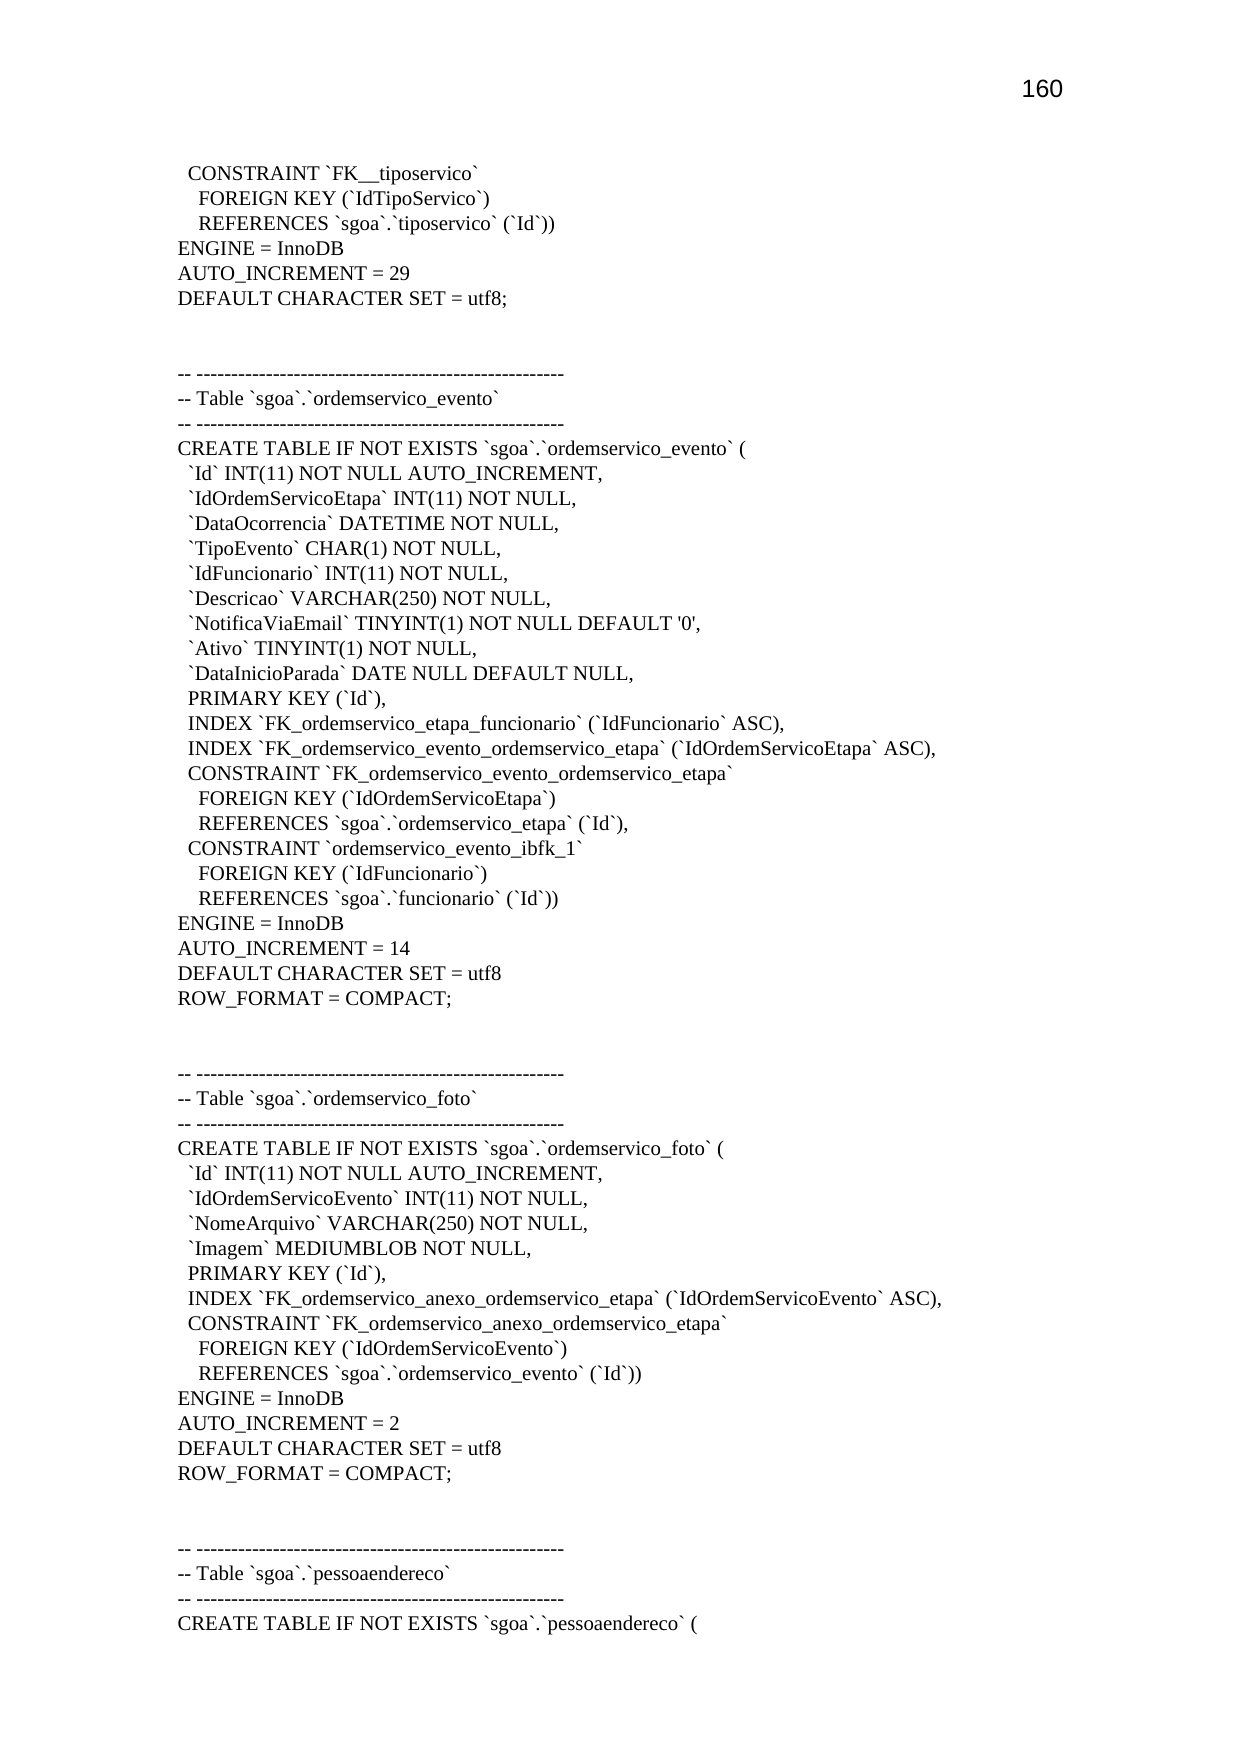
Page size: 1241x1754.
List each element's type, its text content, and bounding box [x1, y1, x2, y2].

text -- ----------------------------------------------------- [177, 1110, 1063, 1135]
text FOREIGN KEY (`IdFuncionario`) [177, 860, 1063, 885]
text `DataInicioParada` DATE NULL DEFAULT NULL, [177, 660, 1063, 685]
text `IdOrdemServicoEvento` INT(11) NOT NULL, [177, 1185, 1063, 1210]
text `NotificaViaEmail` TINYINT(1) NOT NULL DEFAULT '0', [177, 610, 1063, 635]
text -- ----------------------------------------------------- [177, 410, 1063, 435]
text ENGINE = InnoDB [177, 235, 1063, 260]
text DEFAULT CHARACTER SET = utf8 [177, 1435, 1063, 1460]
text CREATE TABLE IF NOT EXISTS `sgoa`.`ordemservico_foto` ( [177, 1135, 1063, 1160]
text ROW_FORMAT = COMPACT; [177, 1460, 1063, 1485]
text PRIMARY KEY (`Id`), [177, 685, 1063, 710]
text ROW_FORMAT = COMPACT; [177, 985, 1063, 1010]
text -- Table `sgoa`.`pessoaendereco` [177, 1560, 1063, 1585]
text AUTO_INCREMENT = 14 [177, 935, 1063, 960]
text FOREIGN KEY (`IdOrdemServicoEtapa`) [177, 785, 1063, 810]
text `DataOcorrencia` DATETIME NOT NULL, [177, 510, 1063, 535]
text REFERENCES `sgoa`.`ordemservico_etapa` (`Id`), [177, 810, 1063, 835]
text REFERENCES `sgoa`.`ordemservico_evento` (`Id`)) [177, 1360, 1063, 1385]
text `Descricao` VARCHAR(250) NOT NULL, [177, 585, 1063, 610]
text REFERENCES `sgoa`.`tiposervico` (`Id`)) [177, 210, 1063, 235]
text CONSTRAINT `FK__tiposervico` [177, 160, 1063, 185]
text -- Table `sgoa`.`ordemservico_evento` [177, 385, 1063, 410]
text FOREIGN KEY (`IdTipoServico`) [177, 185, 1063, 210]
text FOREIGN KEY (`IdOrdemServicoEvento`) [177, 1335, 1063, 1360]
text `Id` INT(11) NOT NULL AUTO_INCREMENT, [177, 460, 1063, 485]
text AUTO_INCREMENT = 29 [177, 260, 1063, 285]
text `NomeArquivo` VARCHAR(250) NOT NULL, [177, 1210, 1063, 1235]
text INDEX `FK_ordemservico_evento_ordemservico_etapa` (`IdOrdemServicoEtapa` ASC), [177, 735, 1063, 760]
text ENGINE = InnoDB [177, 1385, 1063, 1410]
text ENGINE = InnoDB [177, 910, 1063, 935]
text `Id` INT(11) NOT NULL AUTO_INCREMENT, [177, 1160, 1063, 1185]
text CONSTRAINT `FK_ordemservico_evento_ordemservico_etapa` [177, 760, 1063, 785]
text -- ----------------------------------------------------- [177, 1535, 1063, 1560]
text `IdOrdemServicoEtapa` INT(11) NOT NULL, [177, 485, 1063, 510]
text -- ----------------------------------------------------- [177, 1060, 1063, 1085]
text INDEX `FK_ordemservico_anexo_ordemservico_etapa` (`IdOrdemServicoEvento` ASC), [177, 1285, 1063, 1310]
text PRIMARY KEY (`Id`), [177, 1260, 1063, 1285]
text CONSTRAINT `ordemservico_evento_ibfk_1` [177, 835, 1063, 860]
text `TipoEvento` CHAR(1) NOT NULL, [177, 535, 1063, 560]
text -- ----------------------------------------------------- [177, 360, 1063, 385]
text CREATE TABLE IF NOT EXISTS `sgoa`.`ordemservico_evento` ( [177, 435, 1063, 460]
text DEFAULT CHARACTER SET = utf8 [177, 960, 1063, 985]
text -- ----------------------------------------------------- [177, 1585, 1063, 1610]
text `Imagem` MEDIUMBLOB NOT NULL, [177, 1235, 1063, 1260]
text `Ativo` TINYINT(1) NOT NULL, [177, 635, 1063, 660]
text INDEX `FK_ordemservico_etapa_funcionario` (`IdFuncionario` ASC), [177, 710, 1063, 735]
text DEFAULT CHARACTER SET = utf8; [177, 285, 1063, 310]
text CREATE TABLE IF NOT EXISTS `sgoa`.`pessoaendereco` ( [177, 1610, 1063, 1635]
text CONSTRAINT `FK_ordemservico_anexo_ordemservico_etapa` [177, 1310, 1063, 1335]
text REFERENCES `sgoa`.`funcionario` (`Id`)) [177, 885, 1063, 910]
text AUTO_INCREMENT = 2 [177, 1410, 1063, 1435]
text -- Table `sgoa`.`ordemservico_foto` [177, 1085, 1063, 1110]
text `IdFuncionario` INT(11) NOT NULL, [177, 560, 1063, 585]
